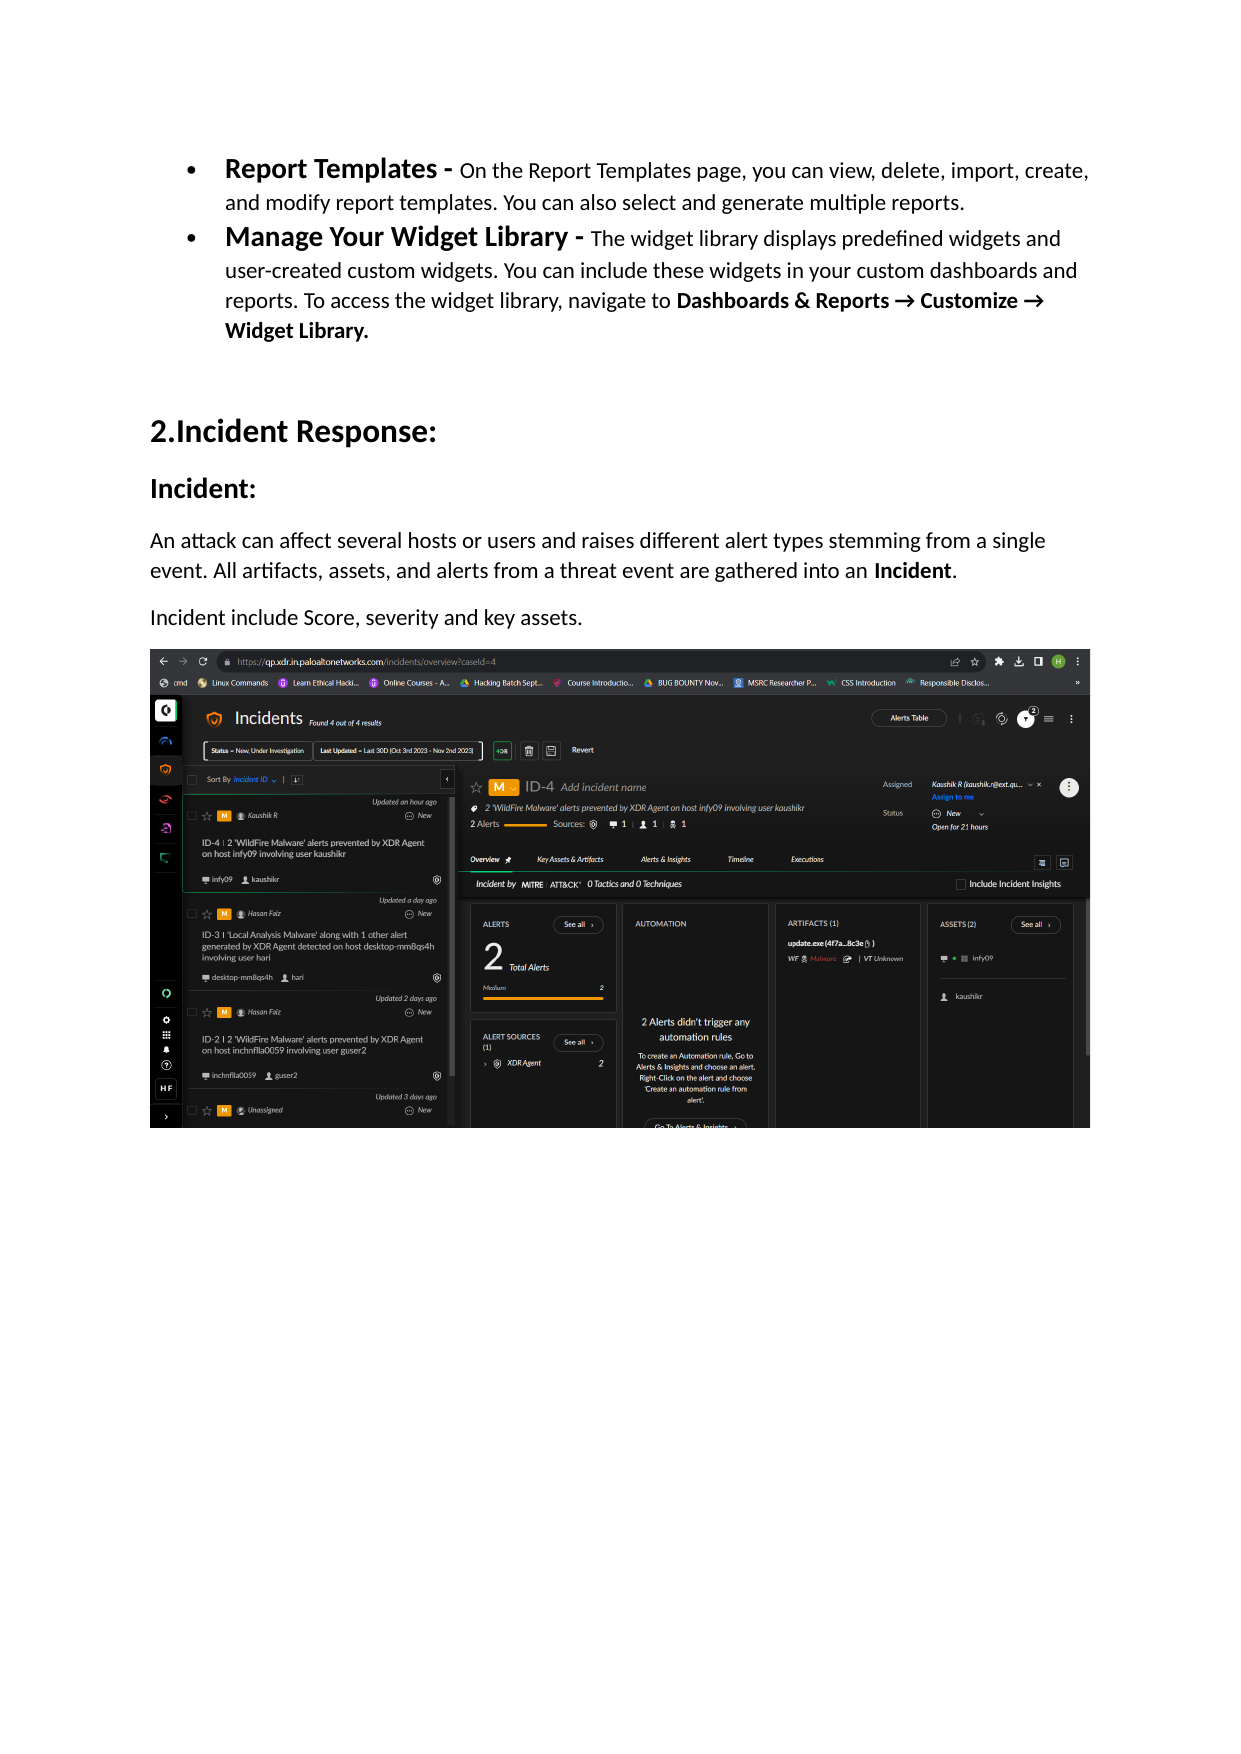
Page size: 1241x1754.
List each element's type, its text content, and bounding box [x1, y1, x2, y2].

list Manage Your Widget Library - The widget library displays predefined widgets and user-created custom widgets. You can include these widgets in your custom dashboards and reports. To access the widget library, navigate to Dashboards & Reports → Customize → Widget Library. [187, 218, 1090, 344]
list Report Templates - On the Report Templates page, you can view, delete, import, create, and modify report templates. You can also select and generate multiple reports. [187, 150, 1090, 216]
text 2.Incident Response: [150, 410, 1090, 451]
text Incident: [150, 471, 1090, 506]
picture [150, 649, 1091, 1128]
text Incident include Score, severity and key assets. [150, 603, 1090, 631]
text An attack can affect several hosts or users and raises different alert types stemming from a single event. All artifacts, assets, and alerts from a threat event are gathered into an Incident. [150, 526, 1090, 584]
